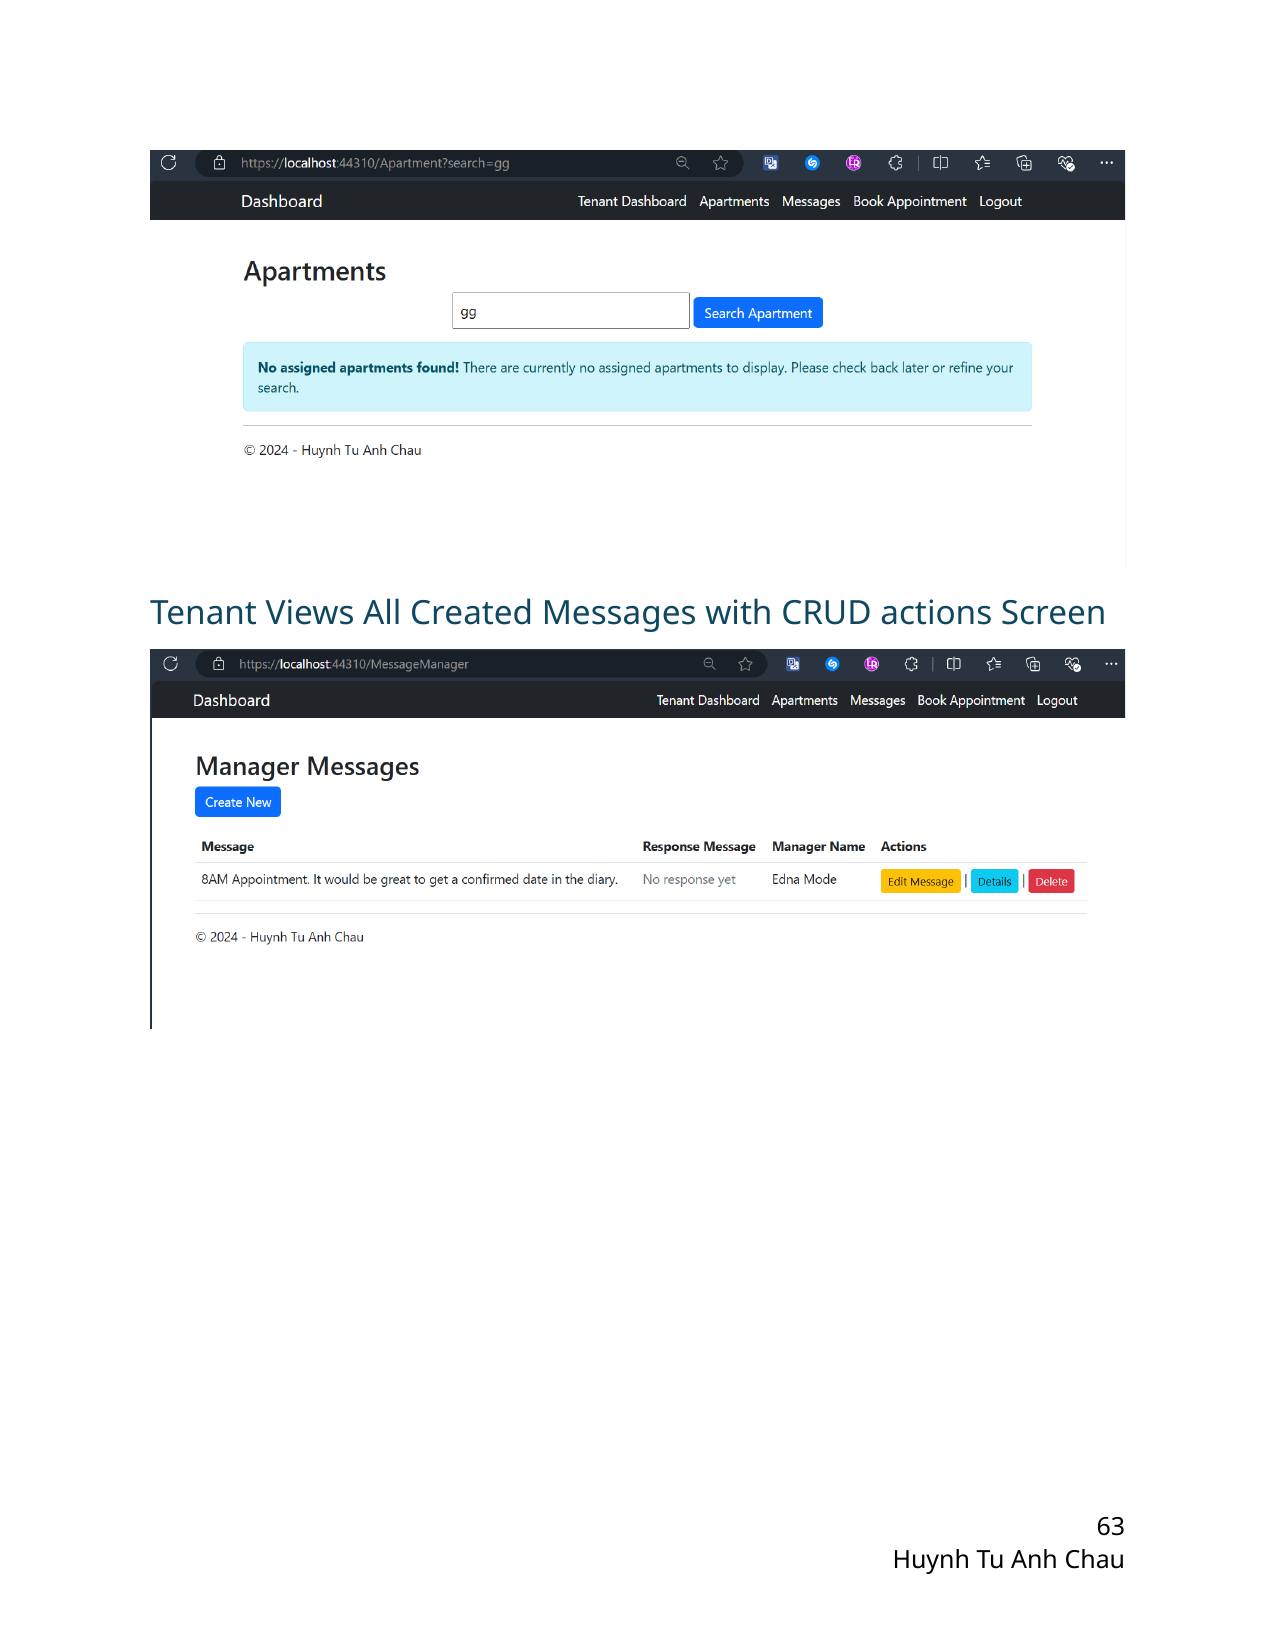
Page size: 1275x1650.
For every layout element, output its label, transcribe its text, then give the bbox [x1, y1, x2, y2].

picture [150, 649, 1125, 1029]
subtitle Tenant Views All Created Messages with CRUD actions Screen [150, 589, 1125, 634]
picture [150, 150, 1125, 568]
